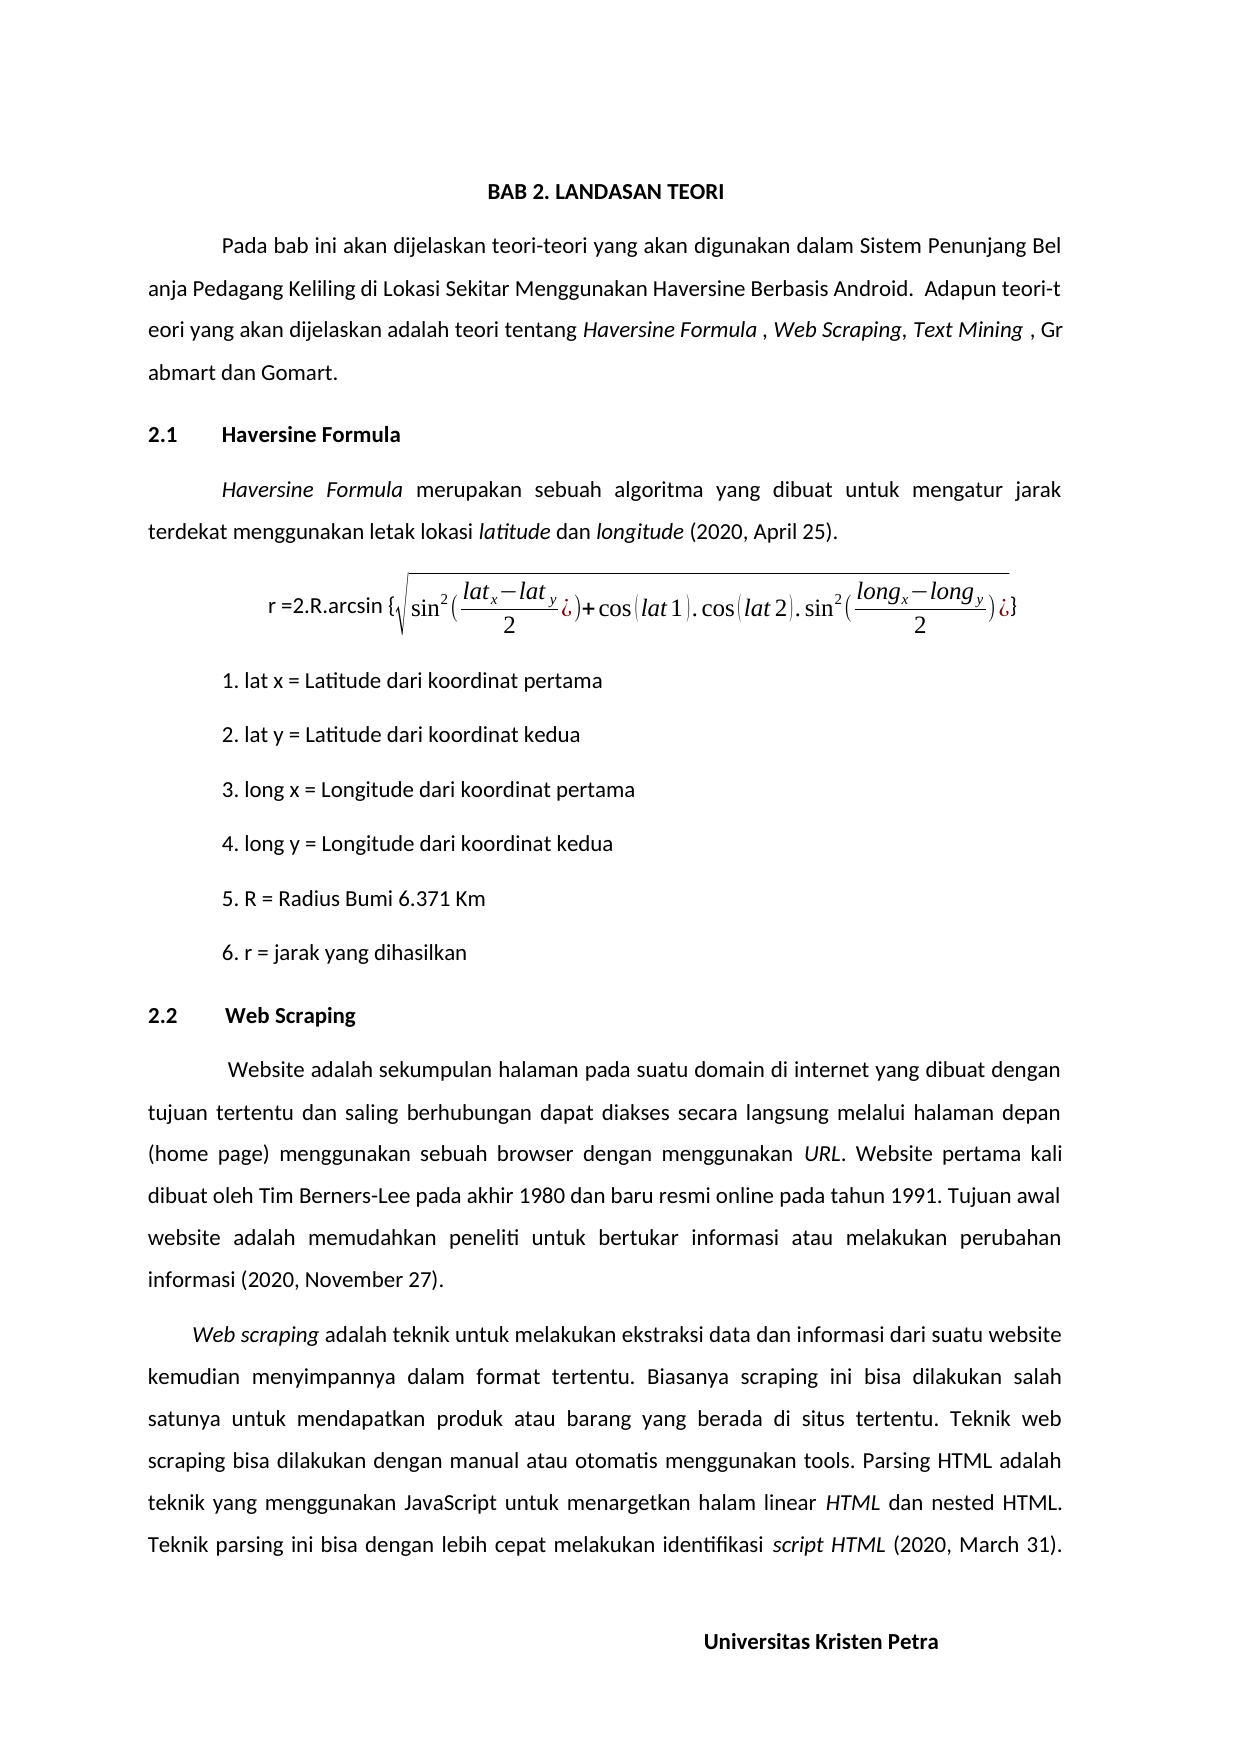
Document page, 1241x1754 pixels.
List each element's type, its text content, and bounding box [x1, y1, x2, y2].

text 4. long y = Longitude dari koordinat kedua [148, 829, 1063, 857]
text 5. R = Radius Bumi 6.371 Km [148, 884, 1063, 912]
text Pada bab ini akan dijelaskan teori-teori yang akan digunakan dalam Sistem Penunjang Belanja Pedagang Keliling di Lokasi Sekitar Menggunakan Haversine Berbasis Android. Adapun teori-teori yang akan dijelaskan adalah teori tentang Haversine Formula , Web Scraping, Text Mining , Grabmart dan Gomart. [148, 232, 1063, 386]
text Website adalah sekumpulan halaman pada suatu domain di internet yang dibuat dengan tujuan tertentu dan saling berhubungan dapat diakses secara langsung melalui halaman depan (home page) menggunakan sebuah browser dengan menggunakan URL. Website pertama kali dibuat oleh Tim Berners-Lee pada akhir 1980 dan baru resmi online pada tahun 1991. Tujuan awal website adalah memudahkan peneliti untuk bertukar informasi atau melakukan perubahan informasi (2020, November 27). [148, 1056, 1063, 1293]
text 6. r = jarak yang dihasilkan [148, 938, 1063, 966]
text 2. lat y = Latitude dari koordinat kedua [148, 720, 1063, 748]
subtitle Web Scraping [148, 1001, 1063, 1029]
text Haversine Formula merupakan sebuah algoritma yang dibuat untuk mengatur jarak terdekat menggunakan letak lokasi latitude dan longitude (2020, April 25). [148, 475, 1063, 545]
text 3. long x = Longitude dari koordinat pertama [148, 775, 1063, 803]
subtitle BAB 2. LANDASAN TEORI [103, 177, 1063, 205]
text 1. lat x = Latitude dari koordinat pertama [148, 666, 1063, 694]
subtitle Haversine Formula [148, 420, 1063, 448]
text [148, 1320, 1063, 1558]
text r =2.R.arcsin {} [148, 571, 1063, 639]
